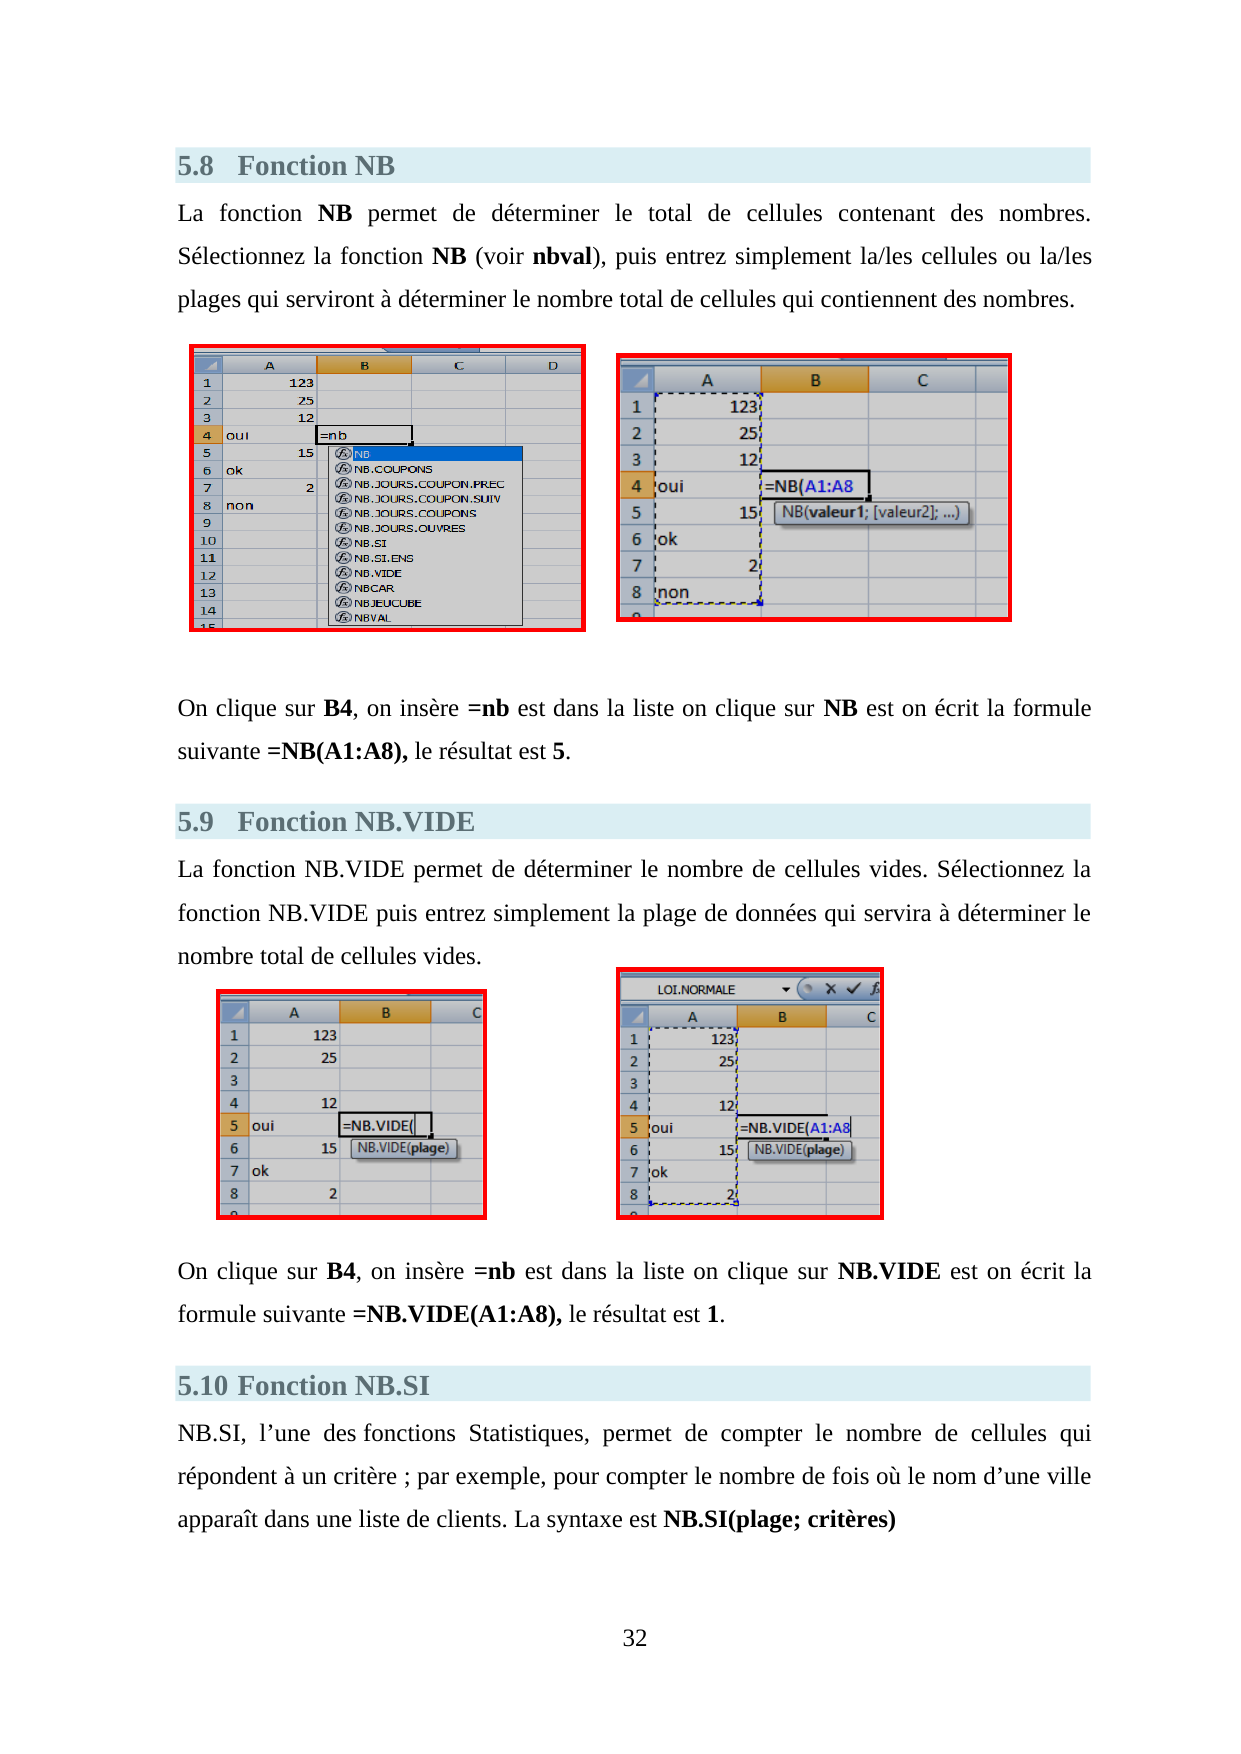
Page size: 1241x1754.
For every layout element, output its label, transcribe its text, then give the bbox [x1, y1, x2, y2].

picture [194, 348, 581, 628]
text On clique sur B4, on insère =nb est dans la liste on clique sur NB.VIDE est on écrit la formule suivante =NB.VIDE(A1:A8), le résultat est 1. [177, 1256, 1092, 1328]
picture [620, 972, 880, 1215]
picture [620, 358, 1008, 617]
text NB.SI, l’une des fonctions Statistiques, permet de compter le nombre de cellules qui répondent à un critère ; par exemple, pour compter le nombre de fois où le nom d’une ville apparaît dans une liste de clients. La syntaxe est NB.SI(plage; critères) [177, 1418, 1092, 1533]
text On clique sur B4, on insère =nb est dans la liste on clique sur NB est on écrit la formule suivante =NB(A1:A8), le résultat est 5. [177, 693, 1092, 765]
picture [220, 994, 483, 1215]
text La fonction NB permet de déterminer le total de cellules contenant des nombres. Sélectionnez la fonction NB (voir nbval), puis entrez simplement la/les cellules ou la/les plages qui serviront à déterminer le nombre total de cellules qui contiennent des nombres. [177, 227, 1092, 313]
text La fonction NB.VIDE permet de déterminer le nombre de cellules vides. Sélectionnez la fonction NB.VIDE puis entrez simplement la plage de données qui servira à déterminer le nombre total de cellules vides. [177, 854, 1092, 969]
